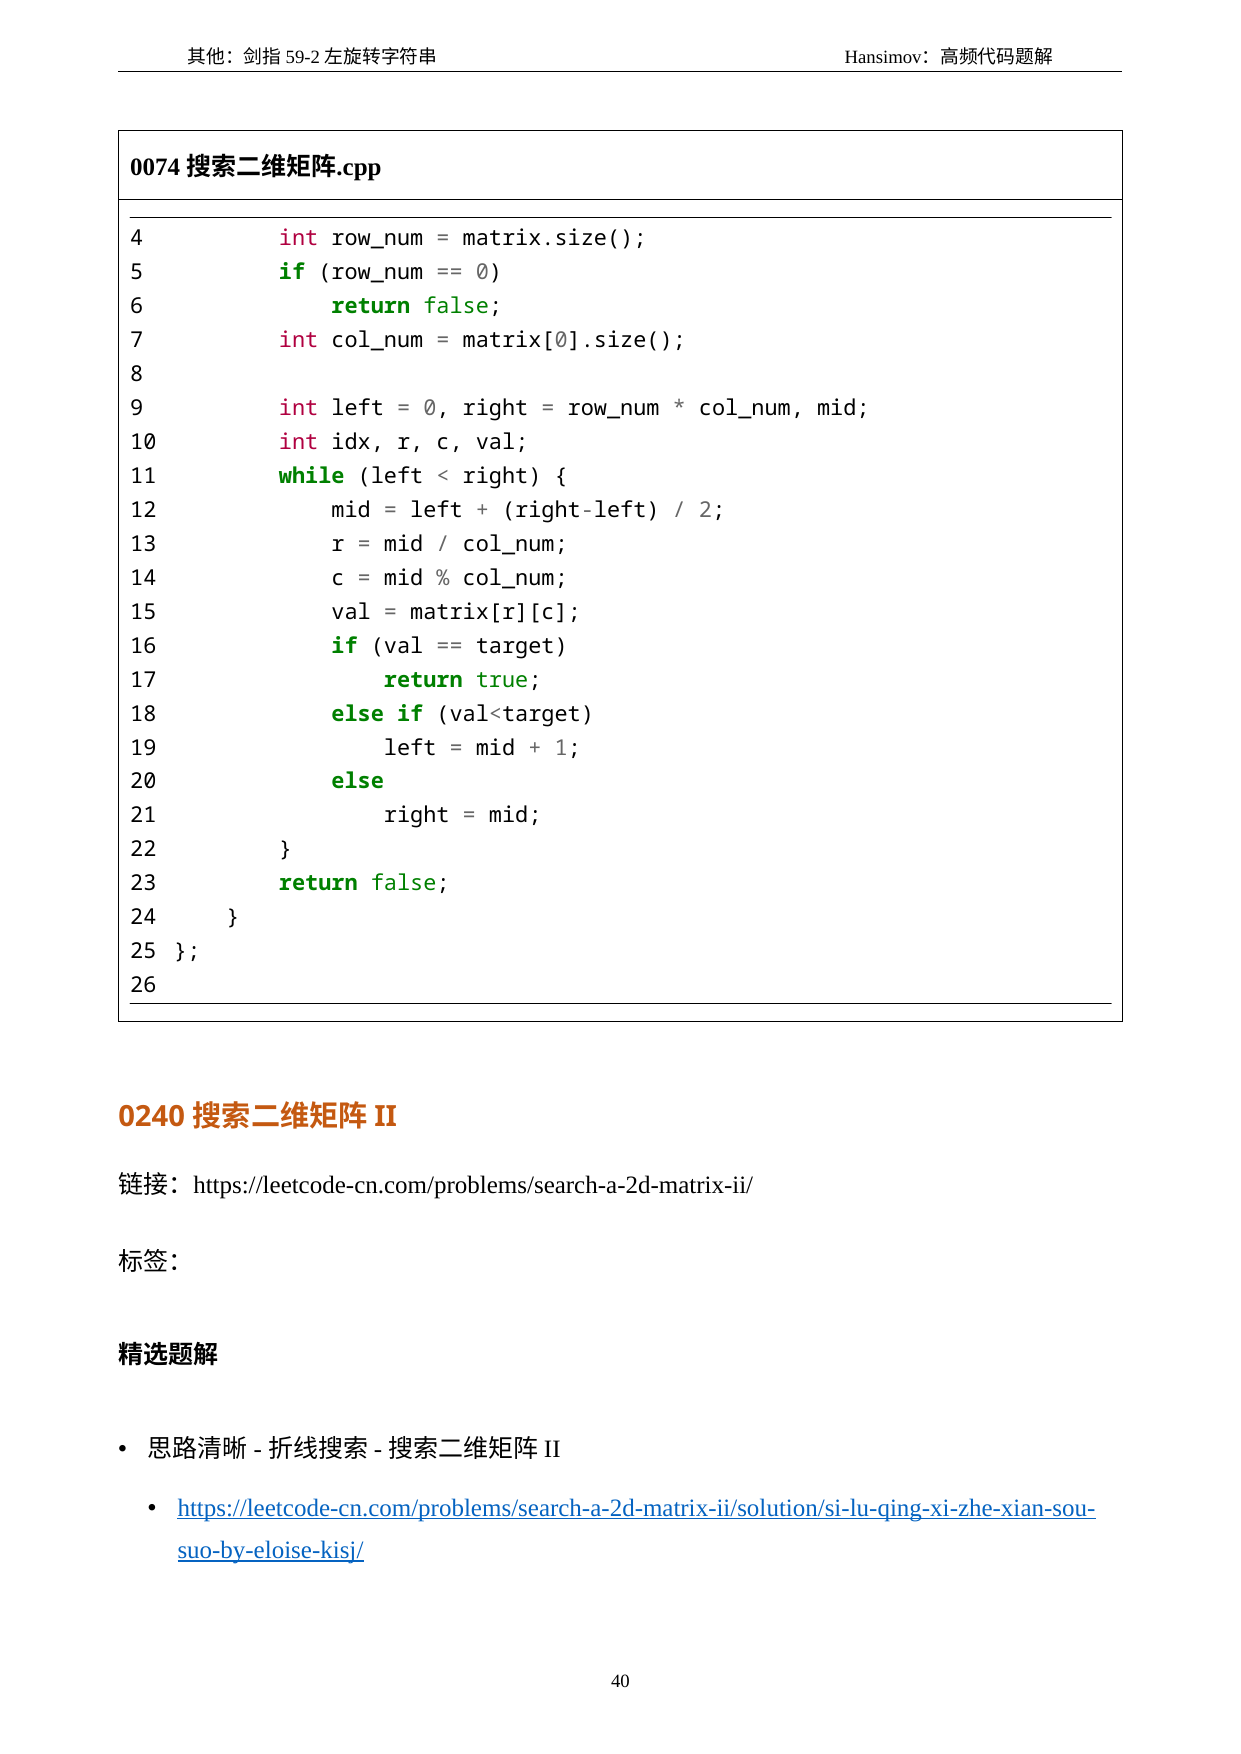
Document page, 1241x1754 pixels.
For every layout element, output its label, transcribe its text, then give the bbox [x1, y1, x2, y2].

text https://leetcode-cn.com/problems/search-a-2d-matrix-ii/solution/si-lu-qing-xi-zhe-xian-sou-suo-by-eloise-kisj/ [148, 1490, 1122, 1566]
text 标签： [118, 1225, 1122, 1293]
subtitle 0240 搜索二维矩阵 II [118, 1080, 1097, 1148]
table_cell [119, 200, 1122, 1021]
text 思路清晰 - 折线搜索 - 搜索二维矩阵 II [118, 1413, 1122, 1481]
subtitle 精选题解 [118, 1319, 1097, 1387]
table_header 0074 搜索二维矩阵.cpp [119, 131, 1122, 199]
text 链接：https://leetcode-cn.com/problems/search-a-2d-matrix-ii/ [118, 1148, 1122, 1216]
